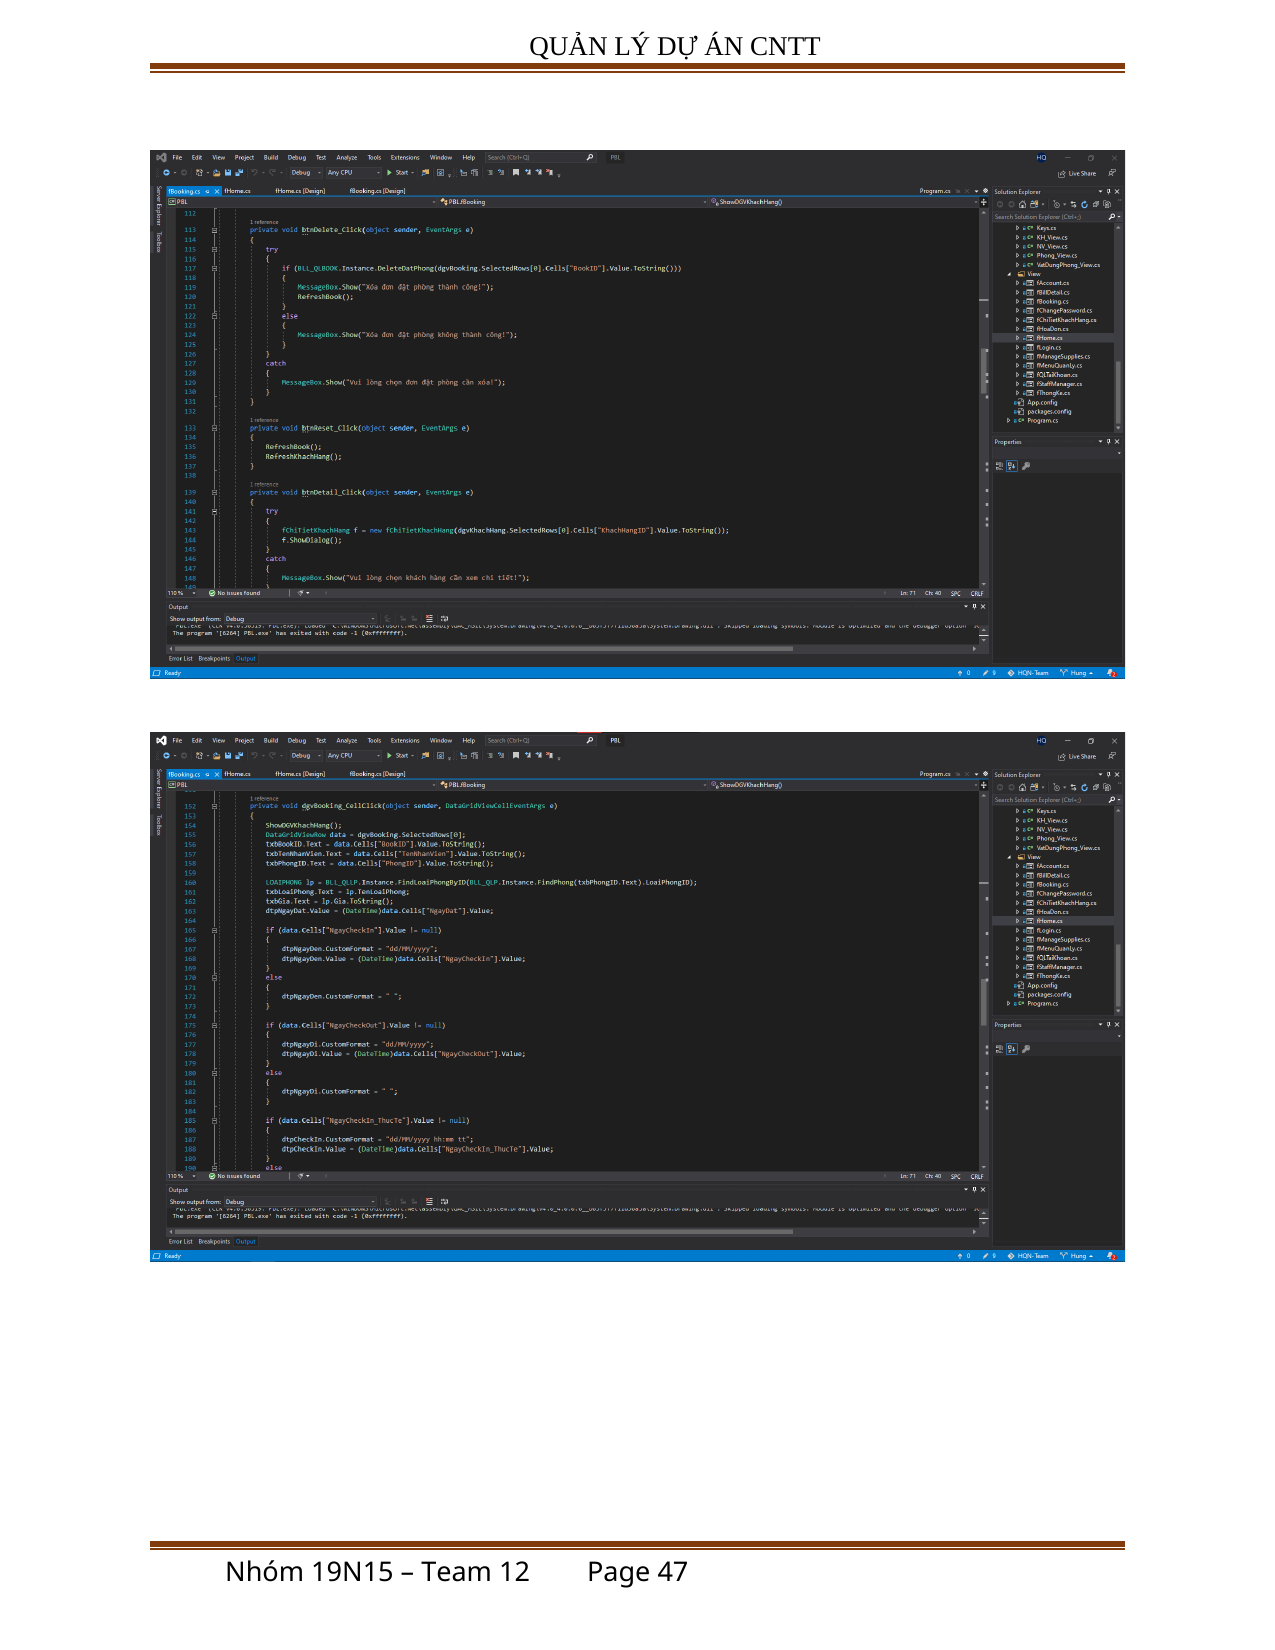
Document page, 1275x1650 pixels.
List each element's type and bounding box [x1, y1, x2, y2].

picture [150, 732, 1125, 1262]
picture [150, 150, 1125, 679]
